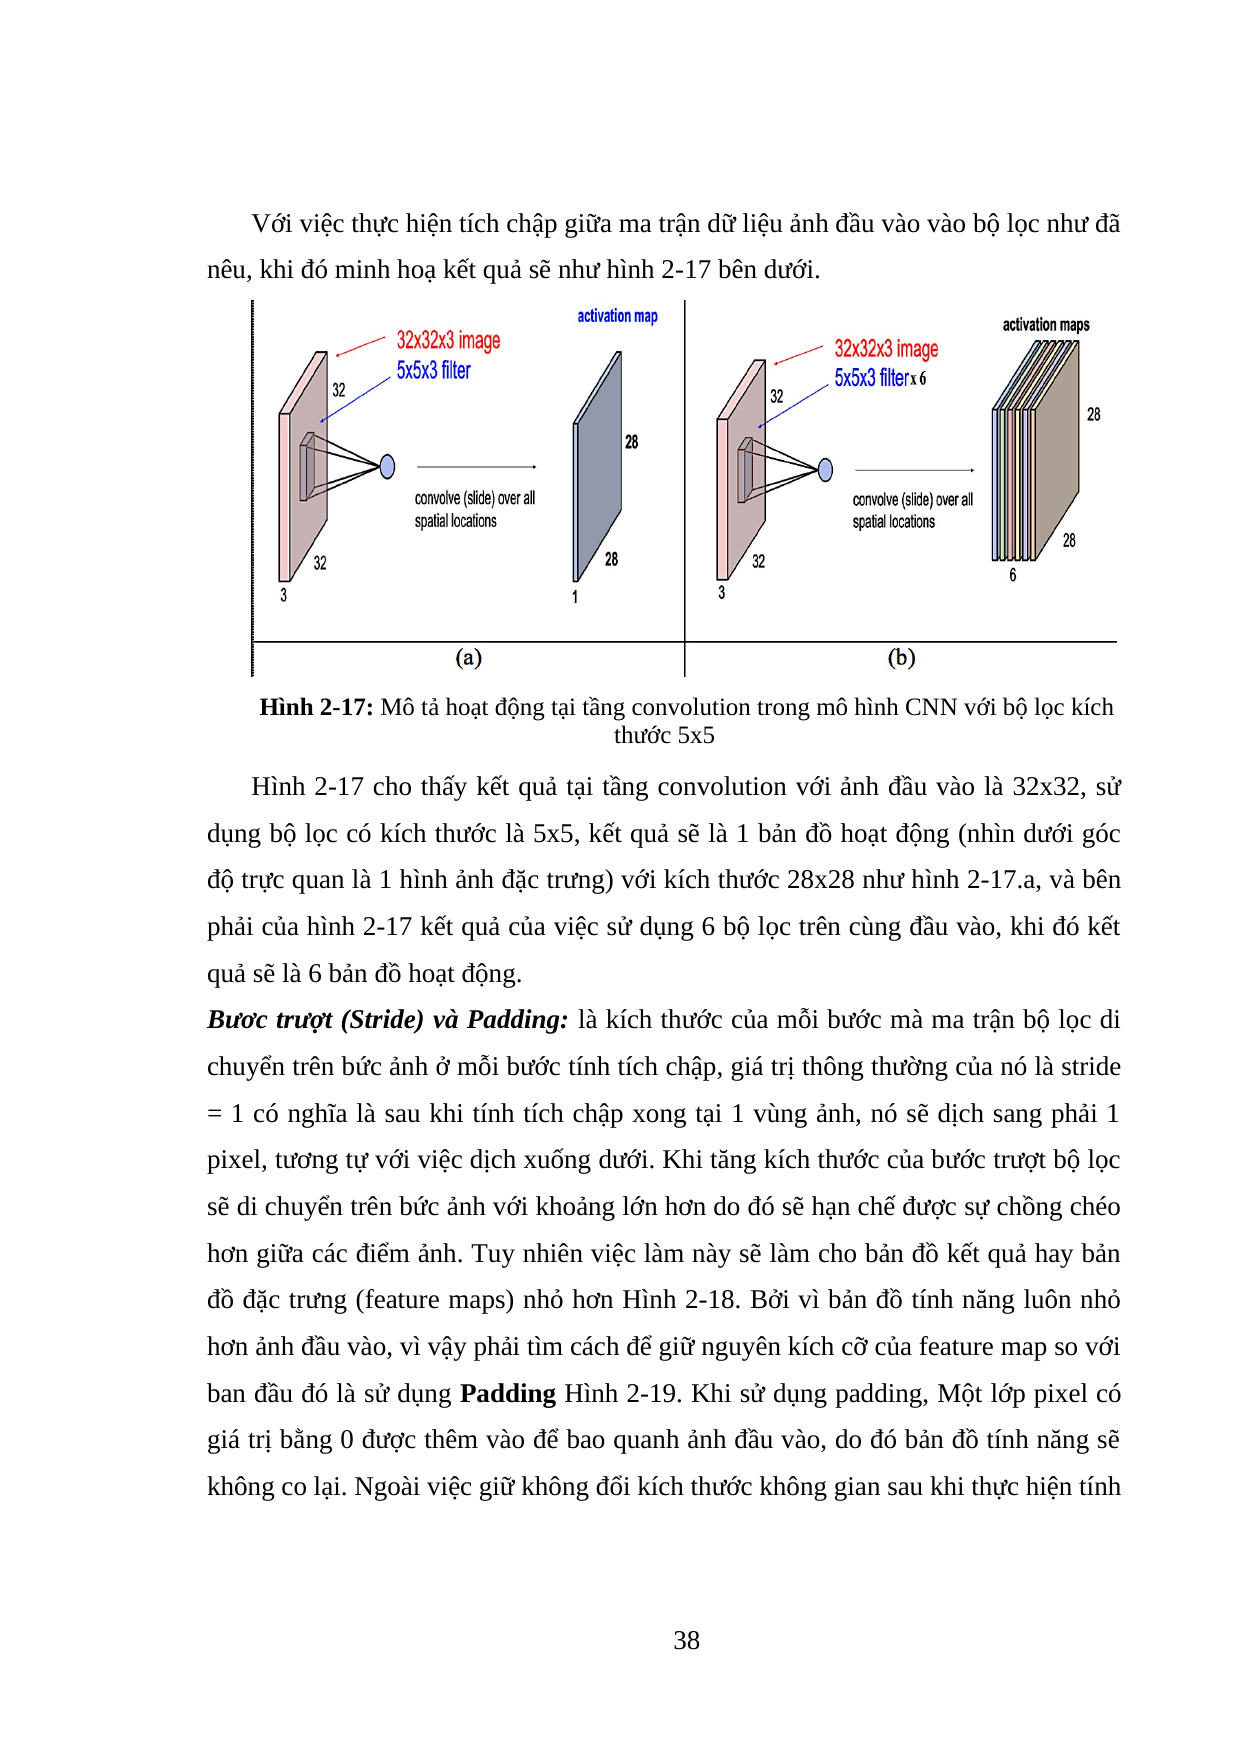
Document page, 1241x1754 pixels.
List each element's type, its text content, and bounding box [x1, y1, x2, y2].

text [207, 1003, 1122, 1501]
text Với việc thực hiện tích chập giữa ma trận dữ liệu ảnh đầu vào vào bộ lọc như đã nêu, khi đó minh hoạ kết quả sẽ như hình 2-17 bên dưới. [207, 207, 1122, 284]
text Hình 2-17 cho thấy kết quả tại tầng convolution với ảnh đầu vào là 32x32, sử dụng bộ lọc có kích thước là 5x5, kết quả sẽ là 1 bản đồ hoạt động (nhìn dưới góc độ trực quan là 1 hình ảnh đặc trưng) với kích thước 28x28 như hình 2-17.a, và bên phải của hình 2-17 kết quả của việc sử dụng 6 bộ lọc trên cùng đầu vào, khi đó kết quả sẽ là 6 bản đồ hoạt động. [207, 770, 1122, 988]
picture [251, 300, 1117, 677]
text Hình 2-17: Mô tả hoạt động tại tầng convolution trong mô hình CNN với bộ lọc kích thước 5x5 [207, 692, 1122, 749]
